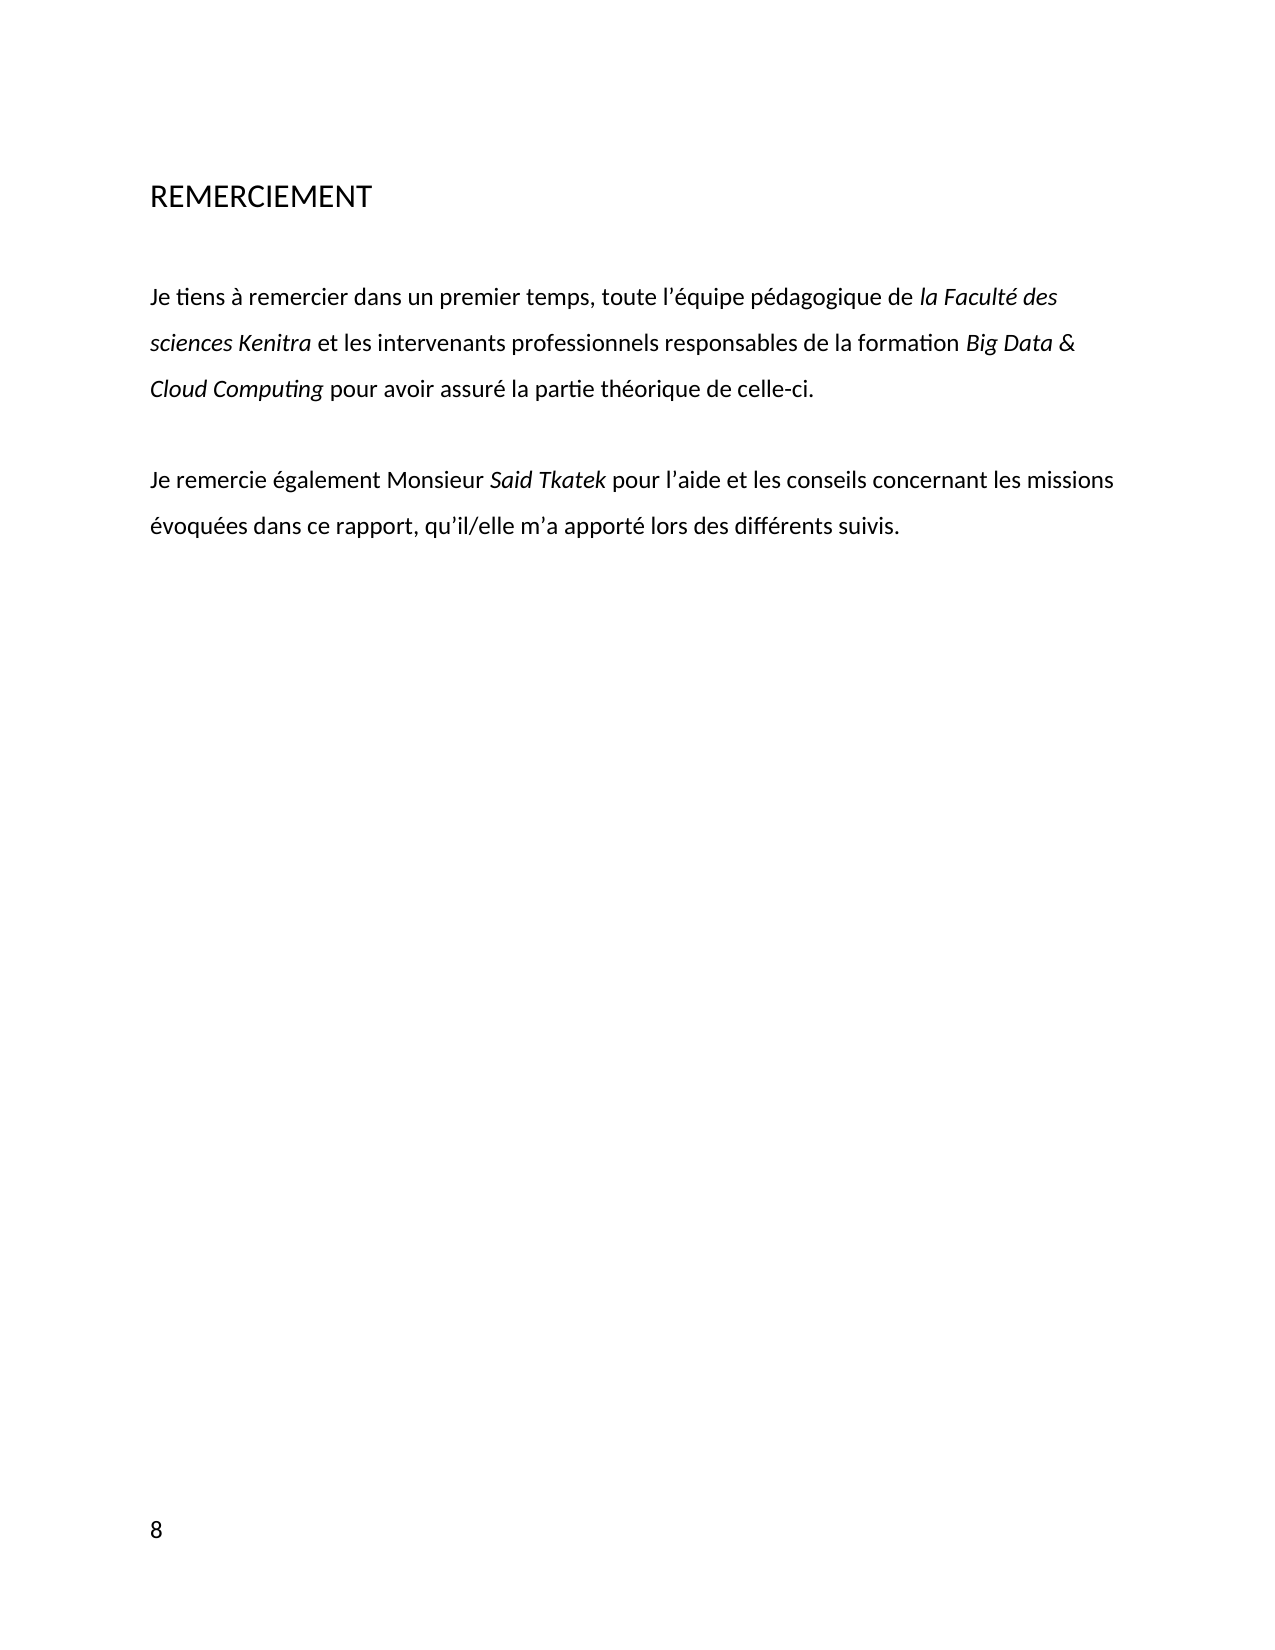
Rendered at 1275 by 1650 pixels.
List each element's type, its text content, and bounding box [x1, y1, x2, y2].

subtitle REMERCIEMENT [150, 175, 1125, 216]
text Je tiens à remercier dans un premier temps, toute l’équipe pédagogique de la Faculté des sciences Kenitra et les intervenants professionnels responsables de la formation Big Data & Cloud Computing pour avoir assuré la partie théorique de celle-ci. Je remercie également Monsieur Said Tkatek pour l’aide et les conseils concernant les missions évoquées dans ce rapport, qu’il/elle m’a apporté lors des différents suivis. [150, 281, 1125, 586]
